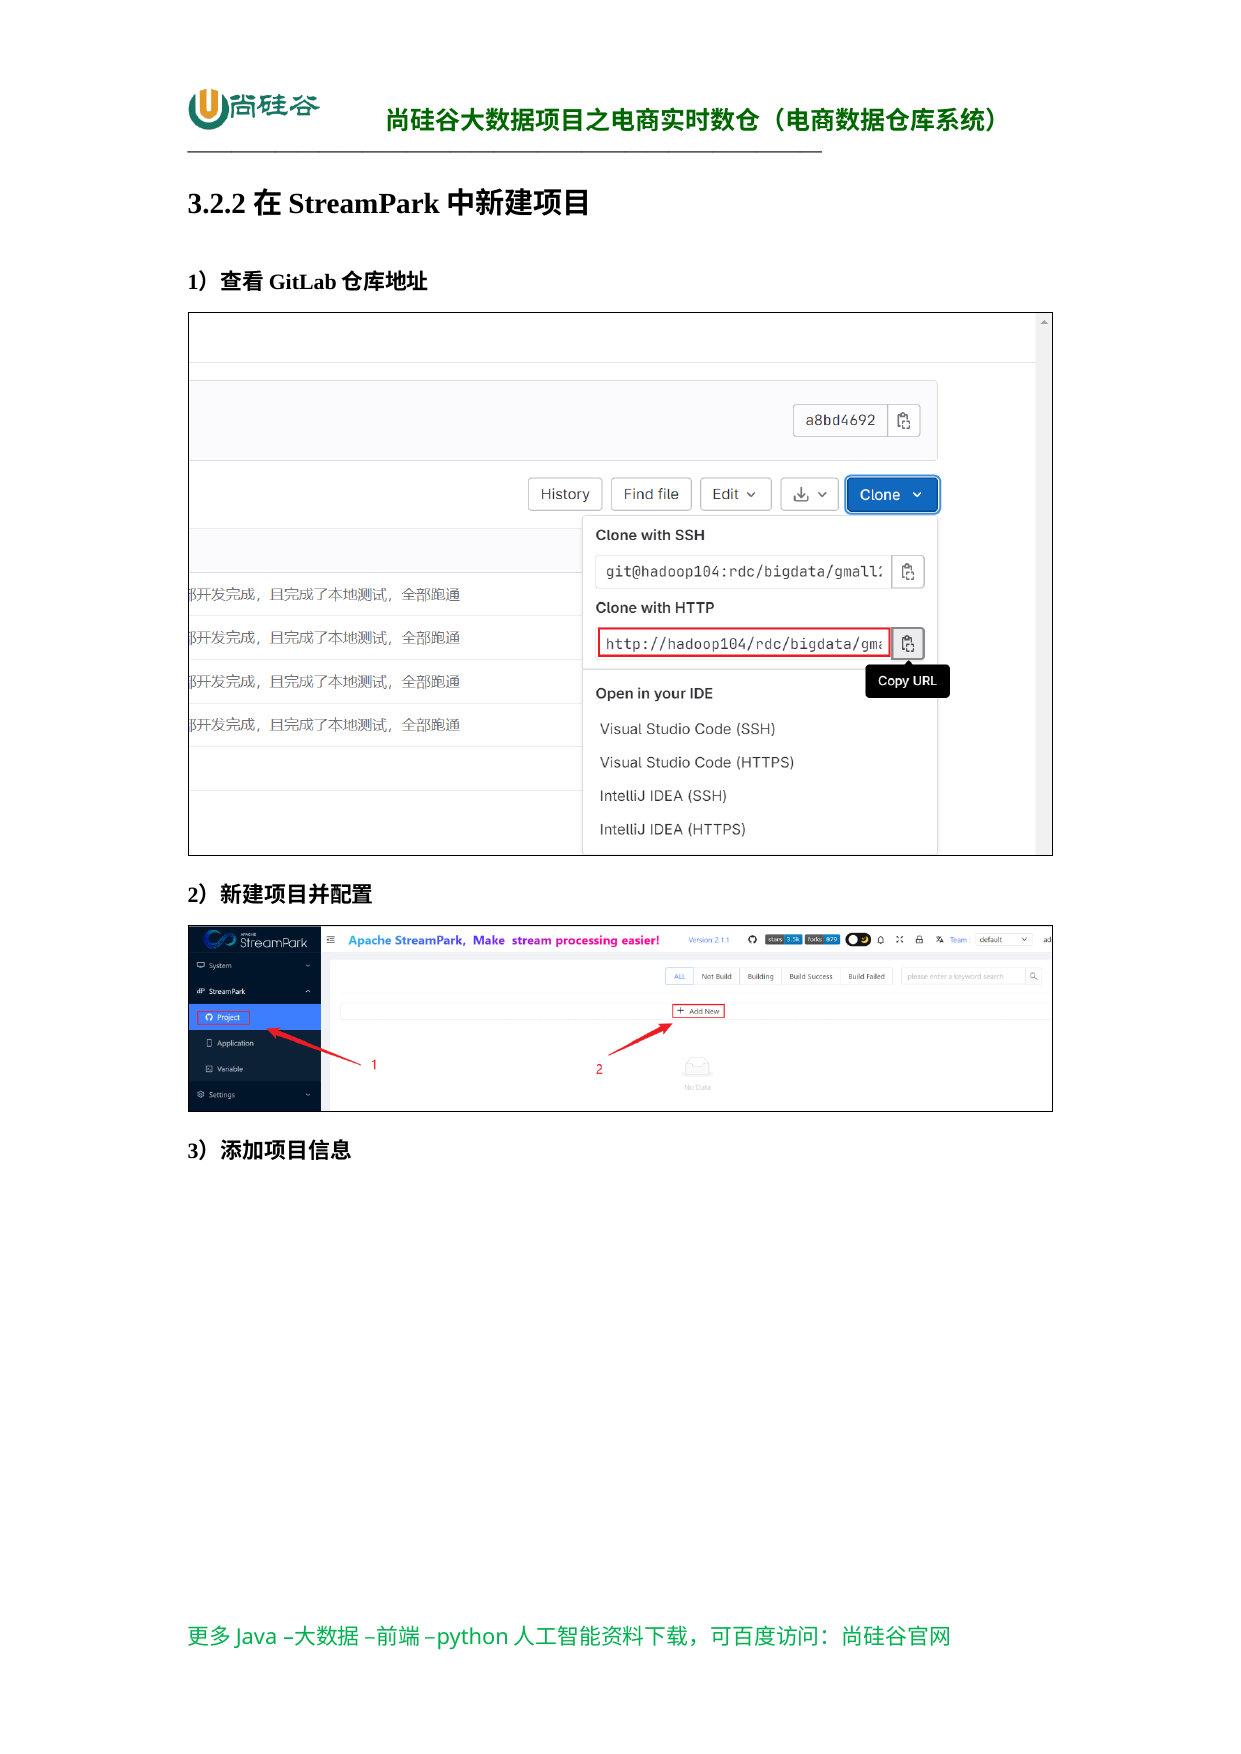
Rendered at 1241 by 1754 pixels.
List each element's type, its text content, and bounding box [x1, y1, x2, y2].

picture [187, 88, 320, 130]
text 添加项目信息 [187, 1133, 1053, 1165]
text 新建项目并配置 [187, 877, 1053, 909]
picture [189, 313, 1052, 855]
picture [189, 926, 1052, 1111]
text 在StreamPark中新建项目 [187, 168, 1053, 233]
text 查看GitLab仓库地址 [187, 263, 1053, 296]
